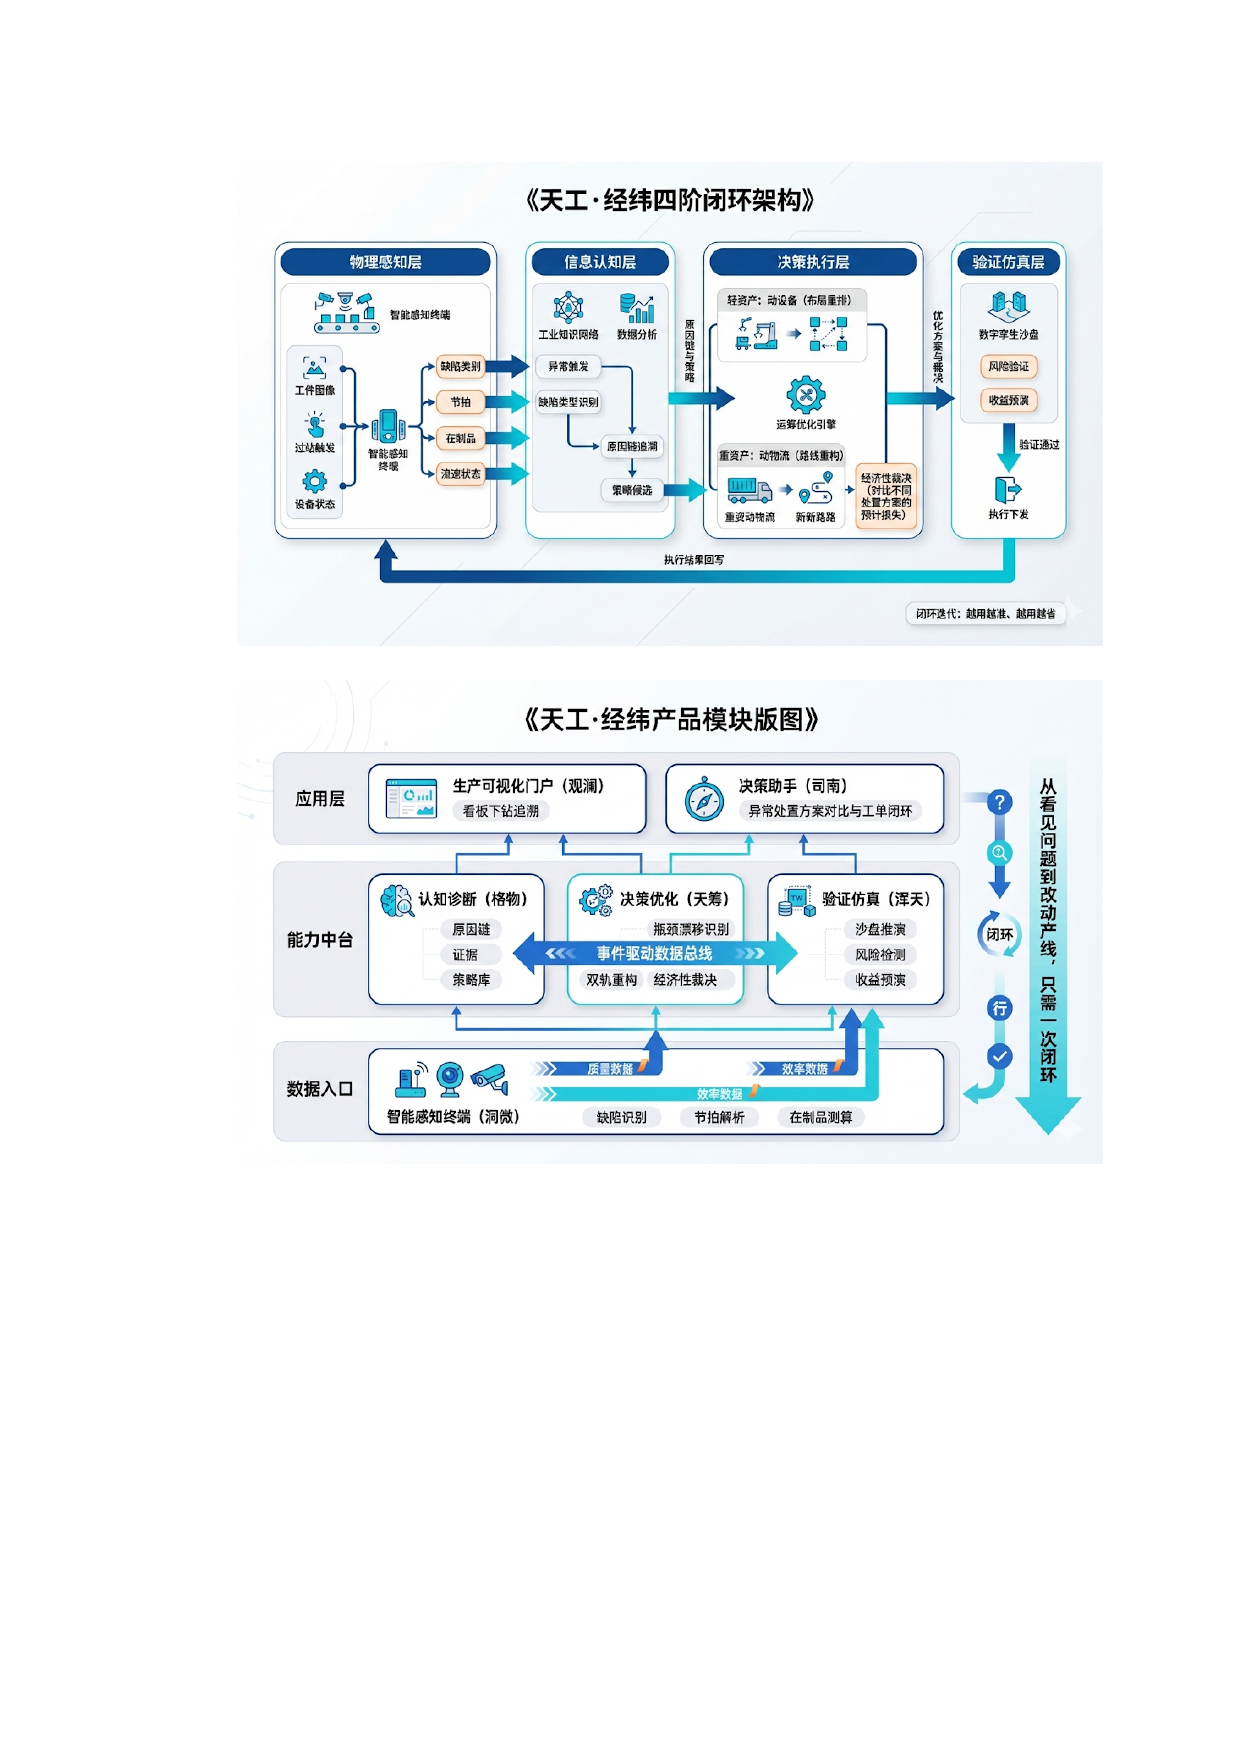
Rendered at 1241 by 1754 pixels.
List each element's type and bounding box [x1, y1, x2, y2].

picture [237, 680, 1103, 1164]
picture [237, 162, 1103, 646]
